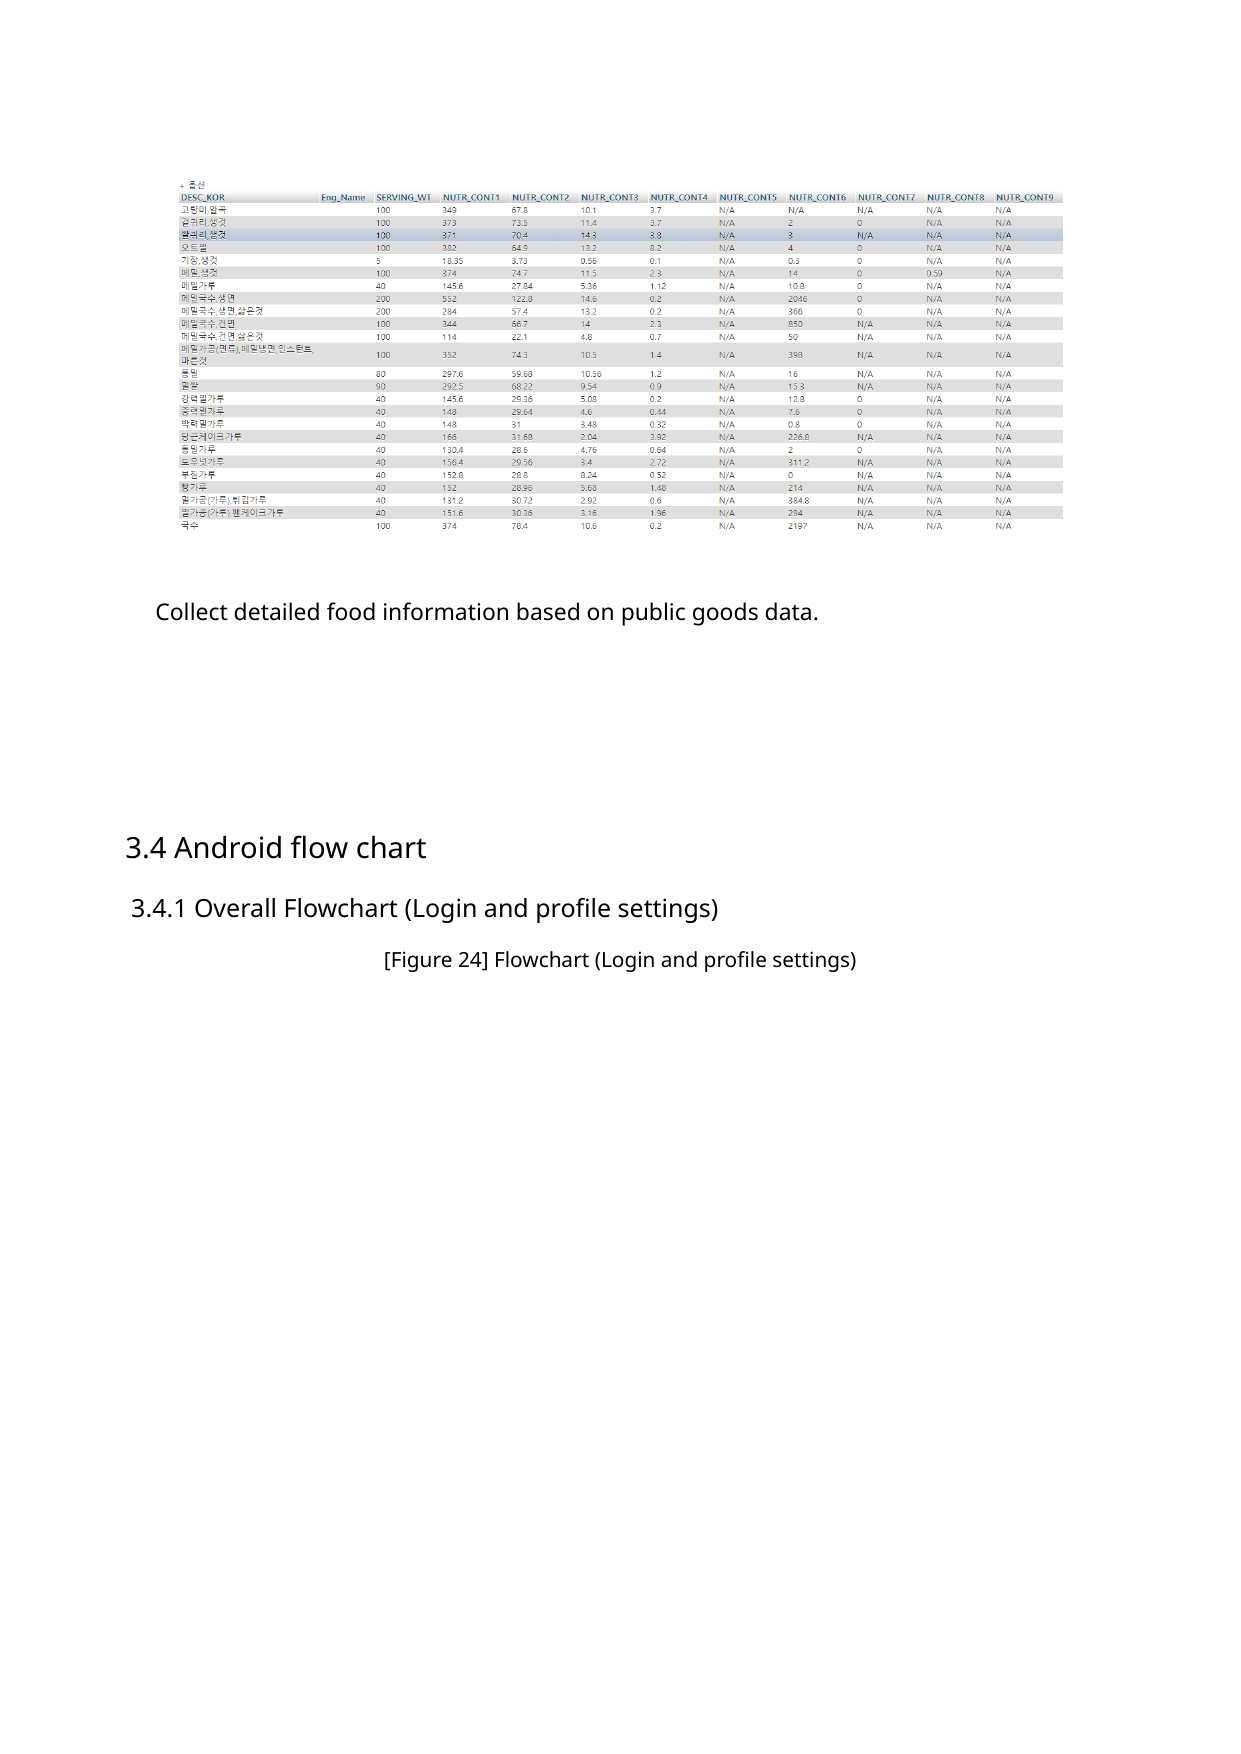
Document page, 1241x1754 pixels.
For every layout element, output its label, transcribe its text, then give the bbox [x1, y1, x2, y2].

text 3.4.1 Overall Flowchart (Login and profile settings) [118, 891, 1122, 925]
text 3.4 Android flow chart [118, 827, 1122, 867]
text Collect detailed food information based on public goods data. [128, 596, 1122, 627]
text [Figure 24] Flowchart (Login and profile settings) [118, 945, 1122, 974]
picture [177, 177, 1063, 534]
